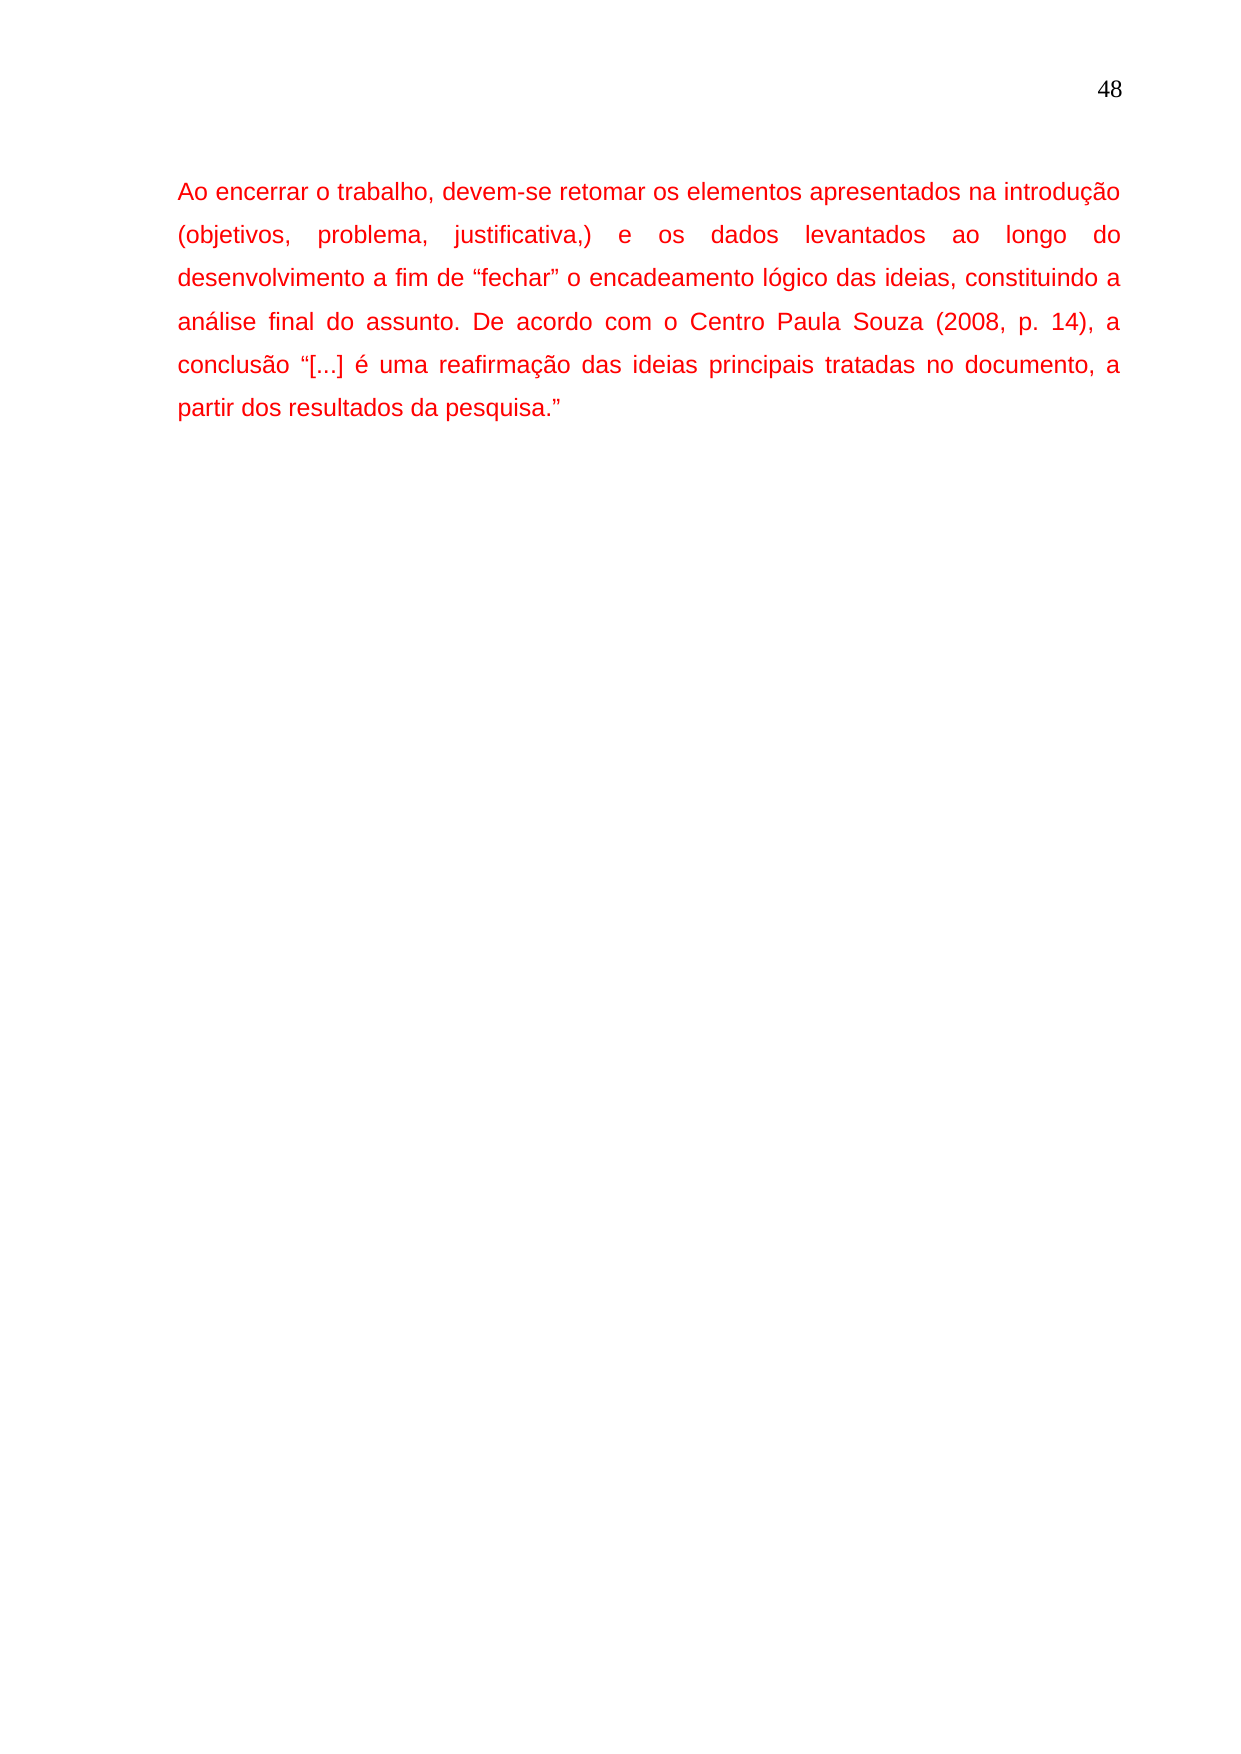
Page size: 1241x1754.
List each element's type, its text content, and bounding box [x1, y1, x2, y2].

text Ao encerrar o trabalho, devem-se retomar os elementos apresentados na introdução (objetivos, problema, justificativa,) e os dados levantados ao longo do desenvolvimento a fim de “fechar” o encadeamento lógico das ideias, constituindo a análise final do assunto. De acordo com o Centro Paula Souza (2008, p. 14), a conclusão “[...] é uma reafirmação das ideias principais tratadas no documento, a partir dos resultados da pesquisa.” [177, 177, 1122, 422]
